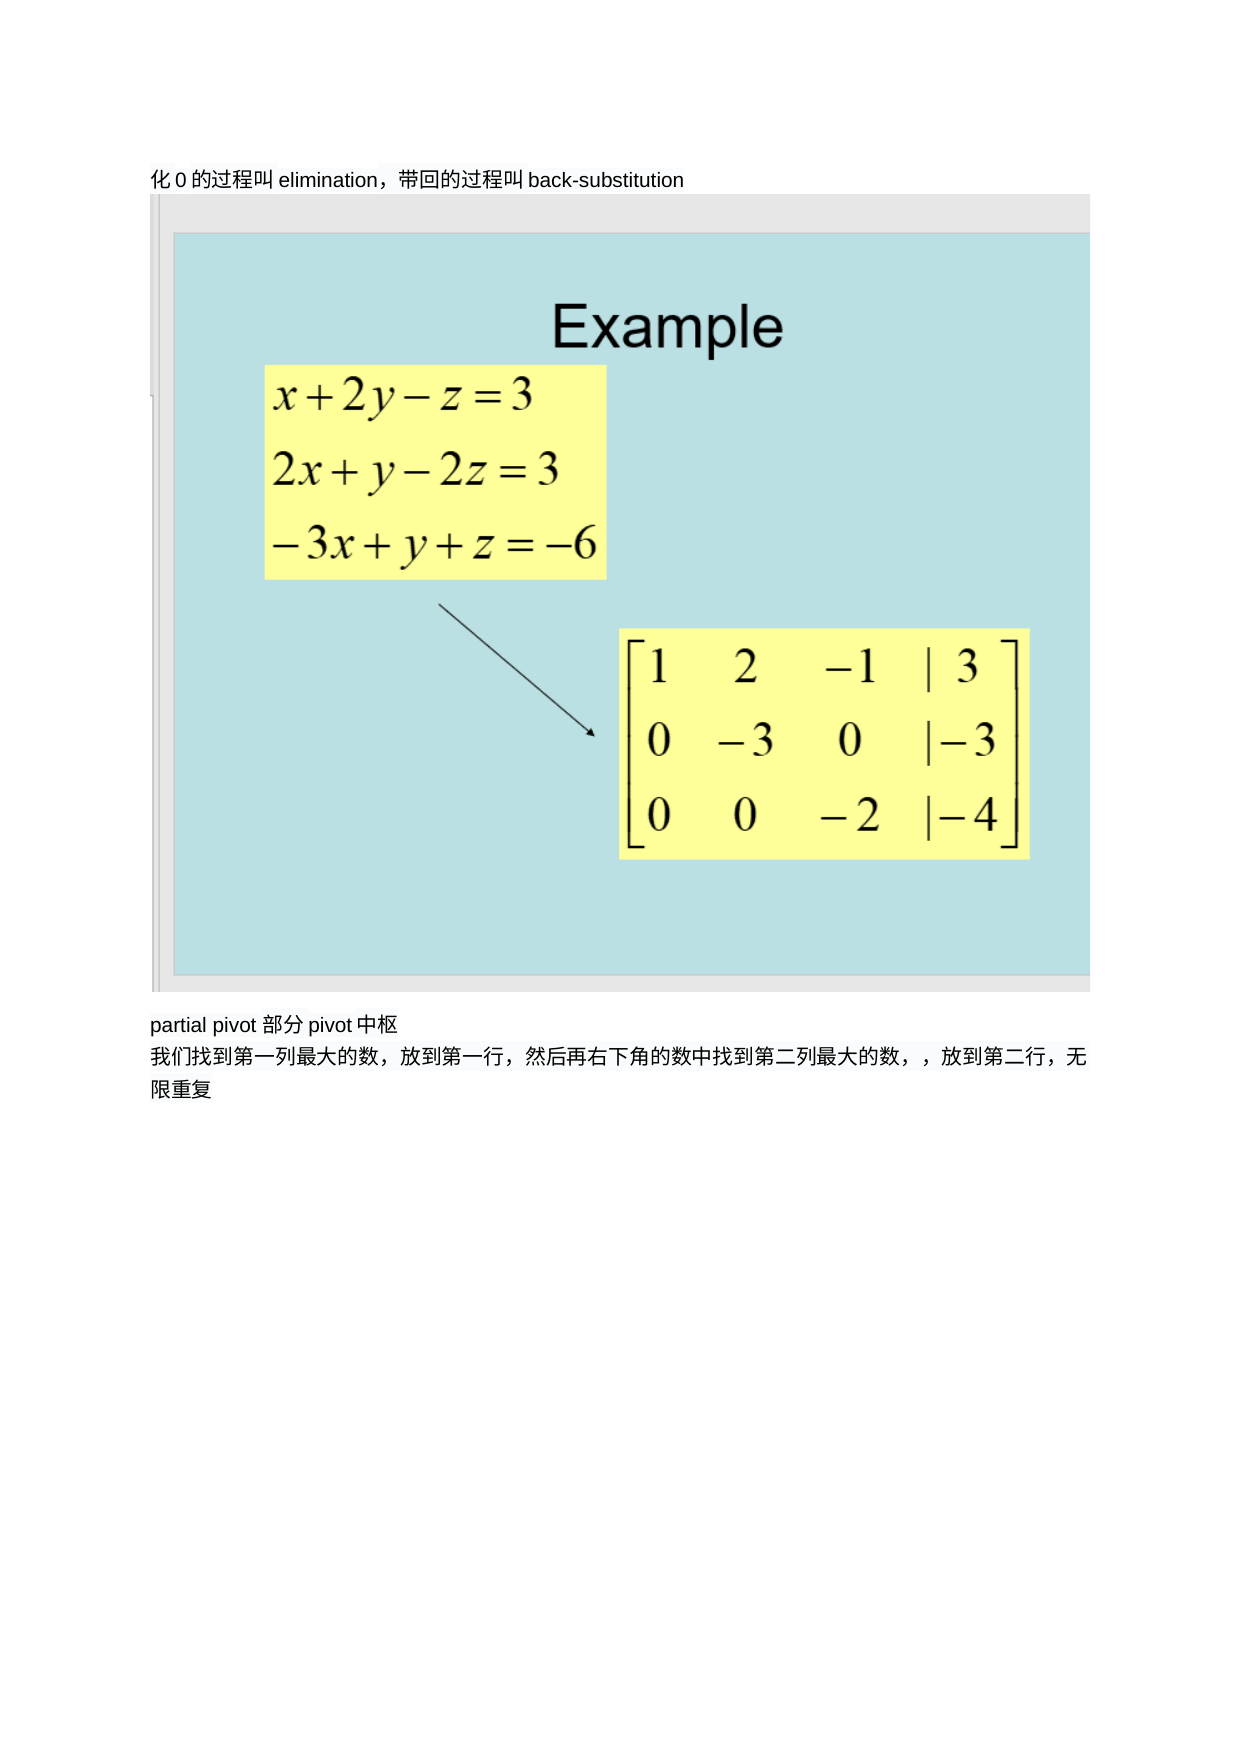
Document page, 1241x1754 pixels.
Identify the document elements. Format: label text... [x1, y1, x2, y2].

text 化0的过程叫elimination，带回的过程叫back-substitution [150, 162, 1090, 194]
text 我们找到第一列最大的数，放到第一行，然后再右下角的数中找到第二列最大的数，，放到第二行，无限重复 [150, 1071, 1090, 1104]
picture [150, 194, 1091, 992]
text partial pivot 部分pivot中枢 [150, 1007, 1090, 1039]
